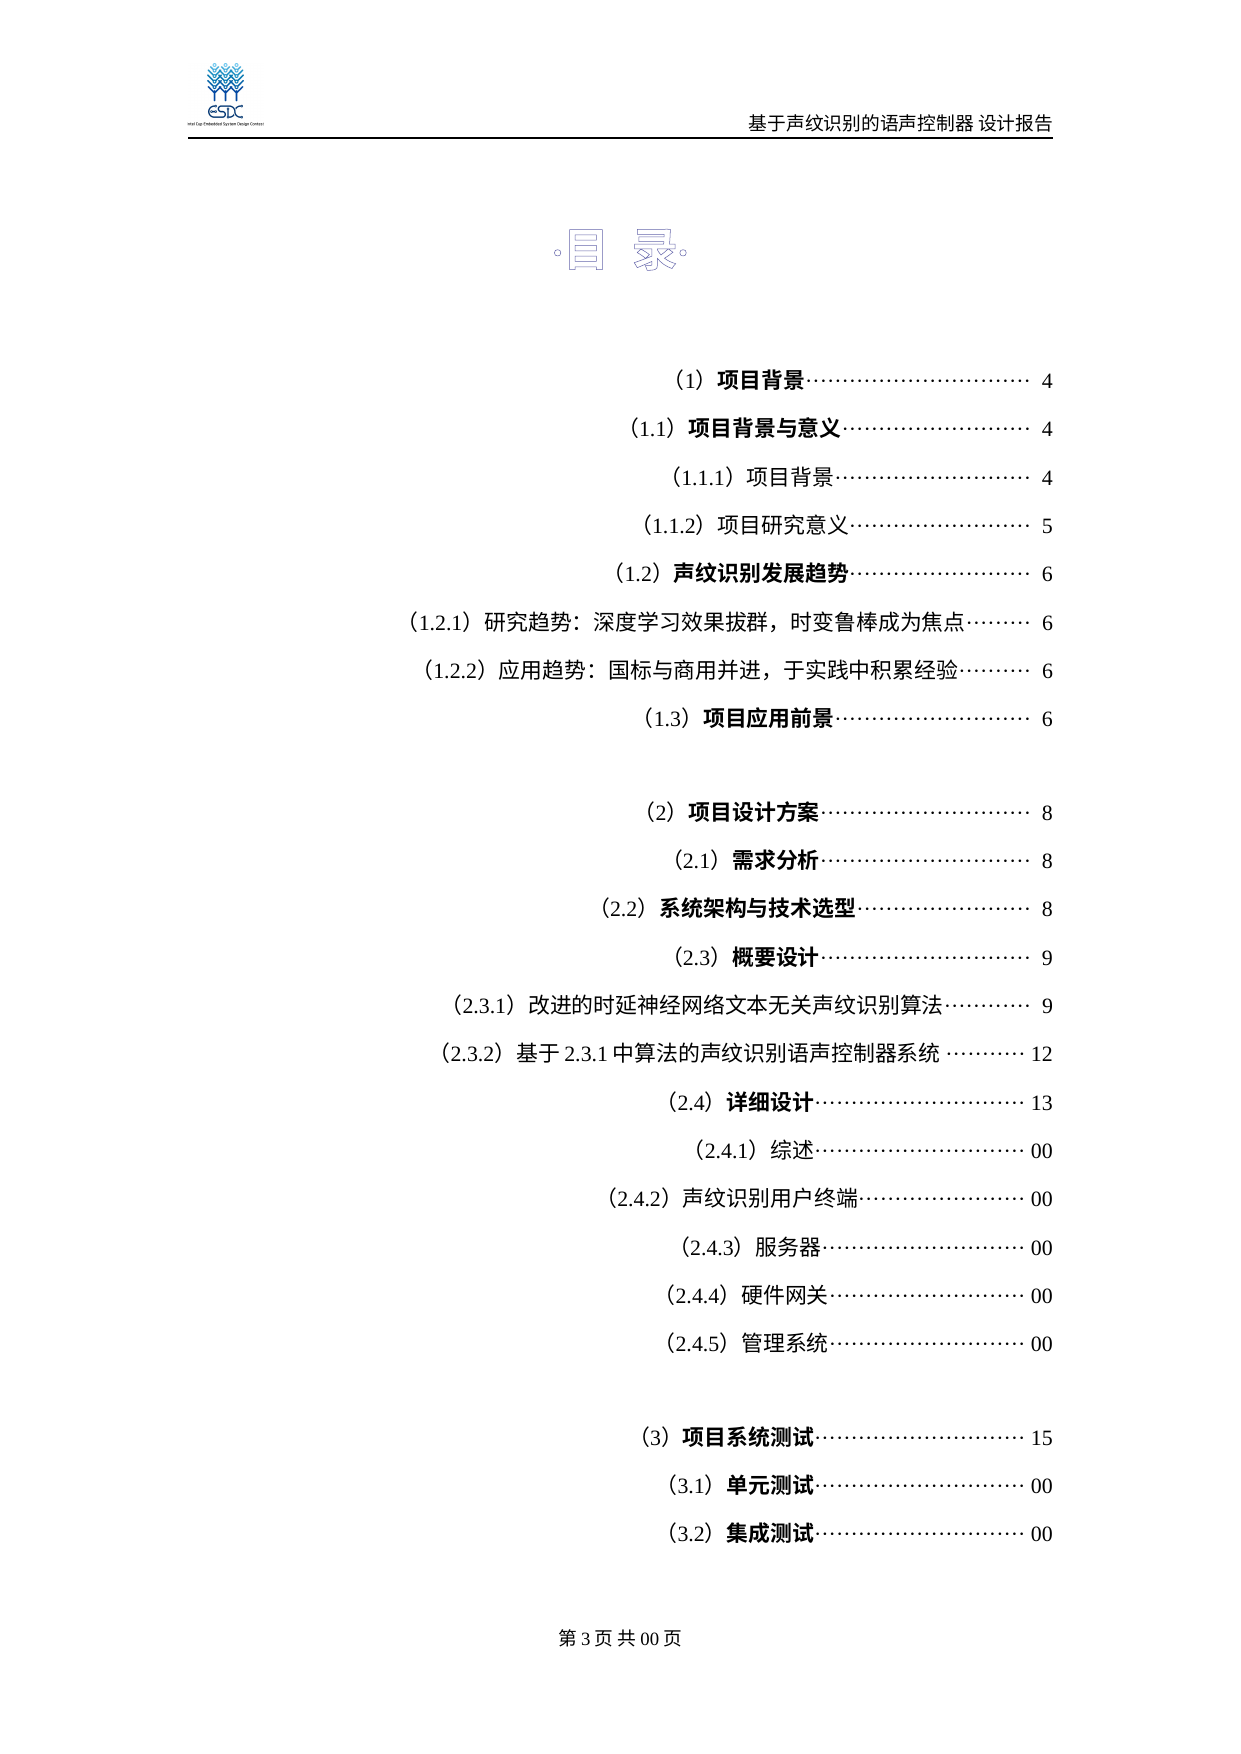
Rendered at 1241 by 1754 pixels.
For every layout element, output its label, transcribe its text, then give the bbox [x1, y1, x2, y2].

picture [187, 63, 264, 126]
text （1.1）项目背景与意义·························· 4 [187, 411, 1053, 443]
text （2.4.2）声纹识别用户终端······················· 00 [187, 1181, 1053, 1213]
text （3）项目系统测试····························· 15 [187, 1419, 1053, 1452]
text （2.4）详细设计····························· 13 [187, 1084, 1053, 1117]
text （2.3.2）基于2.3.1中算法的声纹识别语声控制器系统 ··········· 12 [187, 1036, 1053, 1068]
text （1.2.1）研究趋势：深度学习效果拔群，时变鲁棒成为焦点········· 6 [187, 604, 1053, 637]
text （2）项目设计方案····························· 8 [187, 794, 1053, 827]
text （3.2）集成测试····························· 00 [187, 1516, 1053, 1548]
text （1.1.1）项目背景··························· 4 [187, 459, 1053, 492]
text （1.2）声纹识别发展趋势························· 6 [187, 556, 1053, 588]
text （2.2）系统架构与技术选型························ 8 [187, 891, 1053, 923]
text （3.1）单元测试····························· 00 [187, 1468, 1053, 1500]
text （1.3）项目应用前景··························· 6 [187, 701, 1053, 733]
text （2.4.3）服务器···························· 00 [187, 1229, 1053, 1262]
text （2.1）需求分析····························· 8 [187, 842, 1053, 875]
subtitle ·目录· [187, 197, 1053, 295]
text （1）项目背景······························· 4 [187, 362, 1053, 395]
text （2.3）概要设计····························· 9 [187, 939, 1053, 972]
text （2.4.1）综述····························· 00 [187, 1132, 1053, 1165]
text （1.1.2）项目研究意义························· 5 [187, 507, 1053, 540]
text （2.3.1）改进的时延神经网络文本无关声纹识别算法············ 9 [187, 987, 1053, 1020]
text （2.4.4）硬件网关··························· 00 [187, 1277, 1053, 1310]
text （2.4.5）管理系统··························· 00 [187, 1326, 1053, 1358]
text （1.2.2）应用趋势：国标与商用并进，于实践中积累经验·········· 6 [187, 652, 1053, 685]
